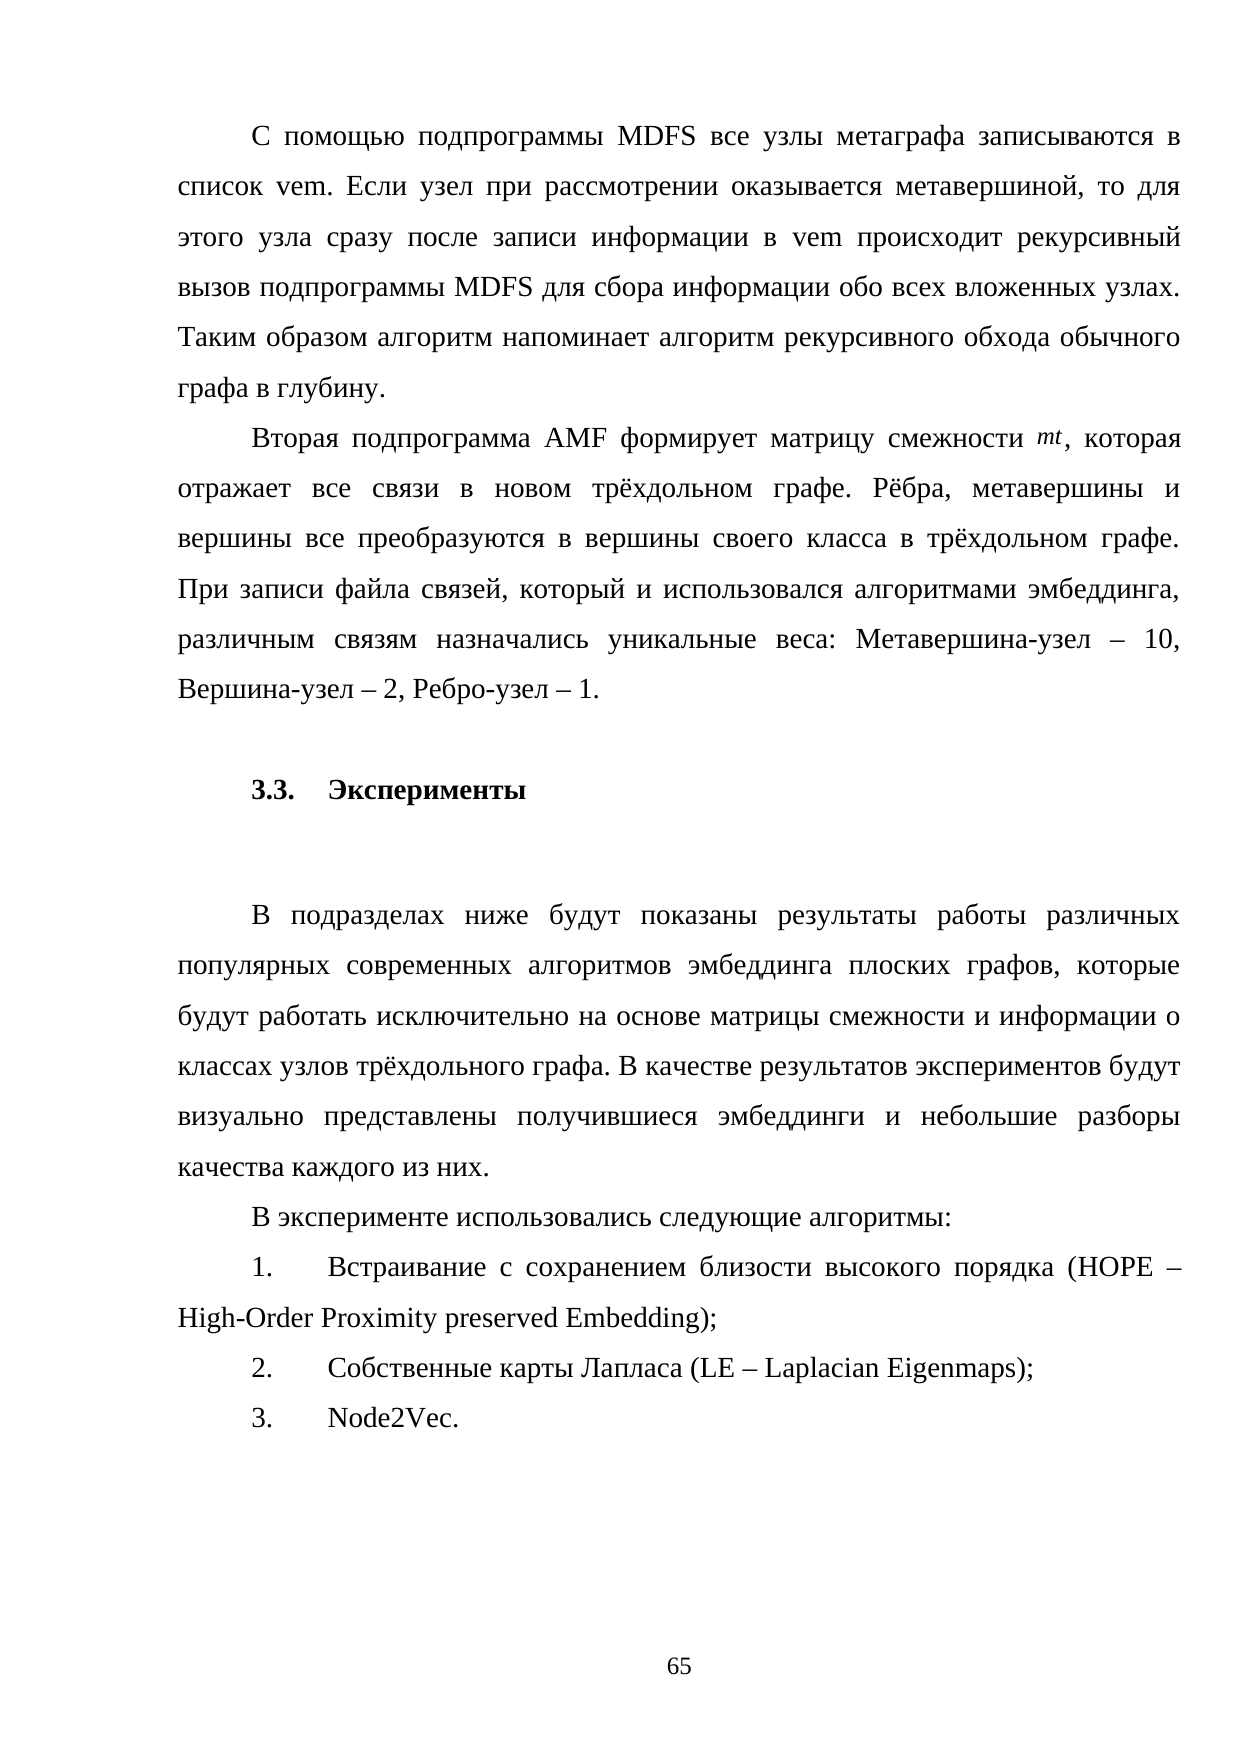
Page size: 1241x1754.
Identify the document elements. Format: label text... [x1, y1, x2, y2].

list Собственные карты Лапласа (LE – Laplacian Eigenmaps); [177, 1350, 1181, 1383]
list Node2Vec. [177, 1400, 1181, 1434]
list Встраивание с сохранением близости высокого порядка (HOPE – High-Order Proximity preserved Embedding); [177, 1249, 1181, 1333]
text C помощью подпрограммы MDFS все узлы метаграфа записываются в список vem. Если узел при рассмотрении оказывается метавершиной, то для этого узла сразу после записи информации в vem происходит рекурсивный вызов подпрограммы MDFS для сбора информации обо всех вложенных узлах. Таким образом алгоритм напоминает алгоритм рекурсивного обхода обычного графа в глубину. [177, 118, 1181, 403]
text В подразделах ниже будут показаны результаты работы различных популярных современных алгоритмов эмбеддинга плоских графов, которые будут работать исключительно на основе матрицы смежности и информации о классах узлов трёхдольного графа. В качестве результатов экспериментов будут визуально представлены получившиеся эмбеддинги и небольшие разборы качества каждого из них. [177, 897, 1181, 1182]
text Вторая подпрограмма AMF формирует матрицу смежности , которая отражает все связи в новом трёхдольном графе. Рёбра, метавершины и вершины все преобразуются в вершины своего класса в трёхдольном графе. При записи файла связей, который и использовался алгоритмами эмбеддинга, различным связям назначались уникальные веса: Метавершина-узел – 10, Вершина-узел – 2, Ребро-узел – 1. [177, 420, 1181, 705]
text В эксперименте использовались следующие алгоритмы: [177, 1199, 1181, 1233]
subtitle Эксперименты [177, 772, 1181, 805]
